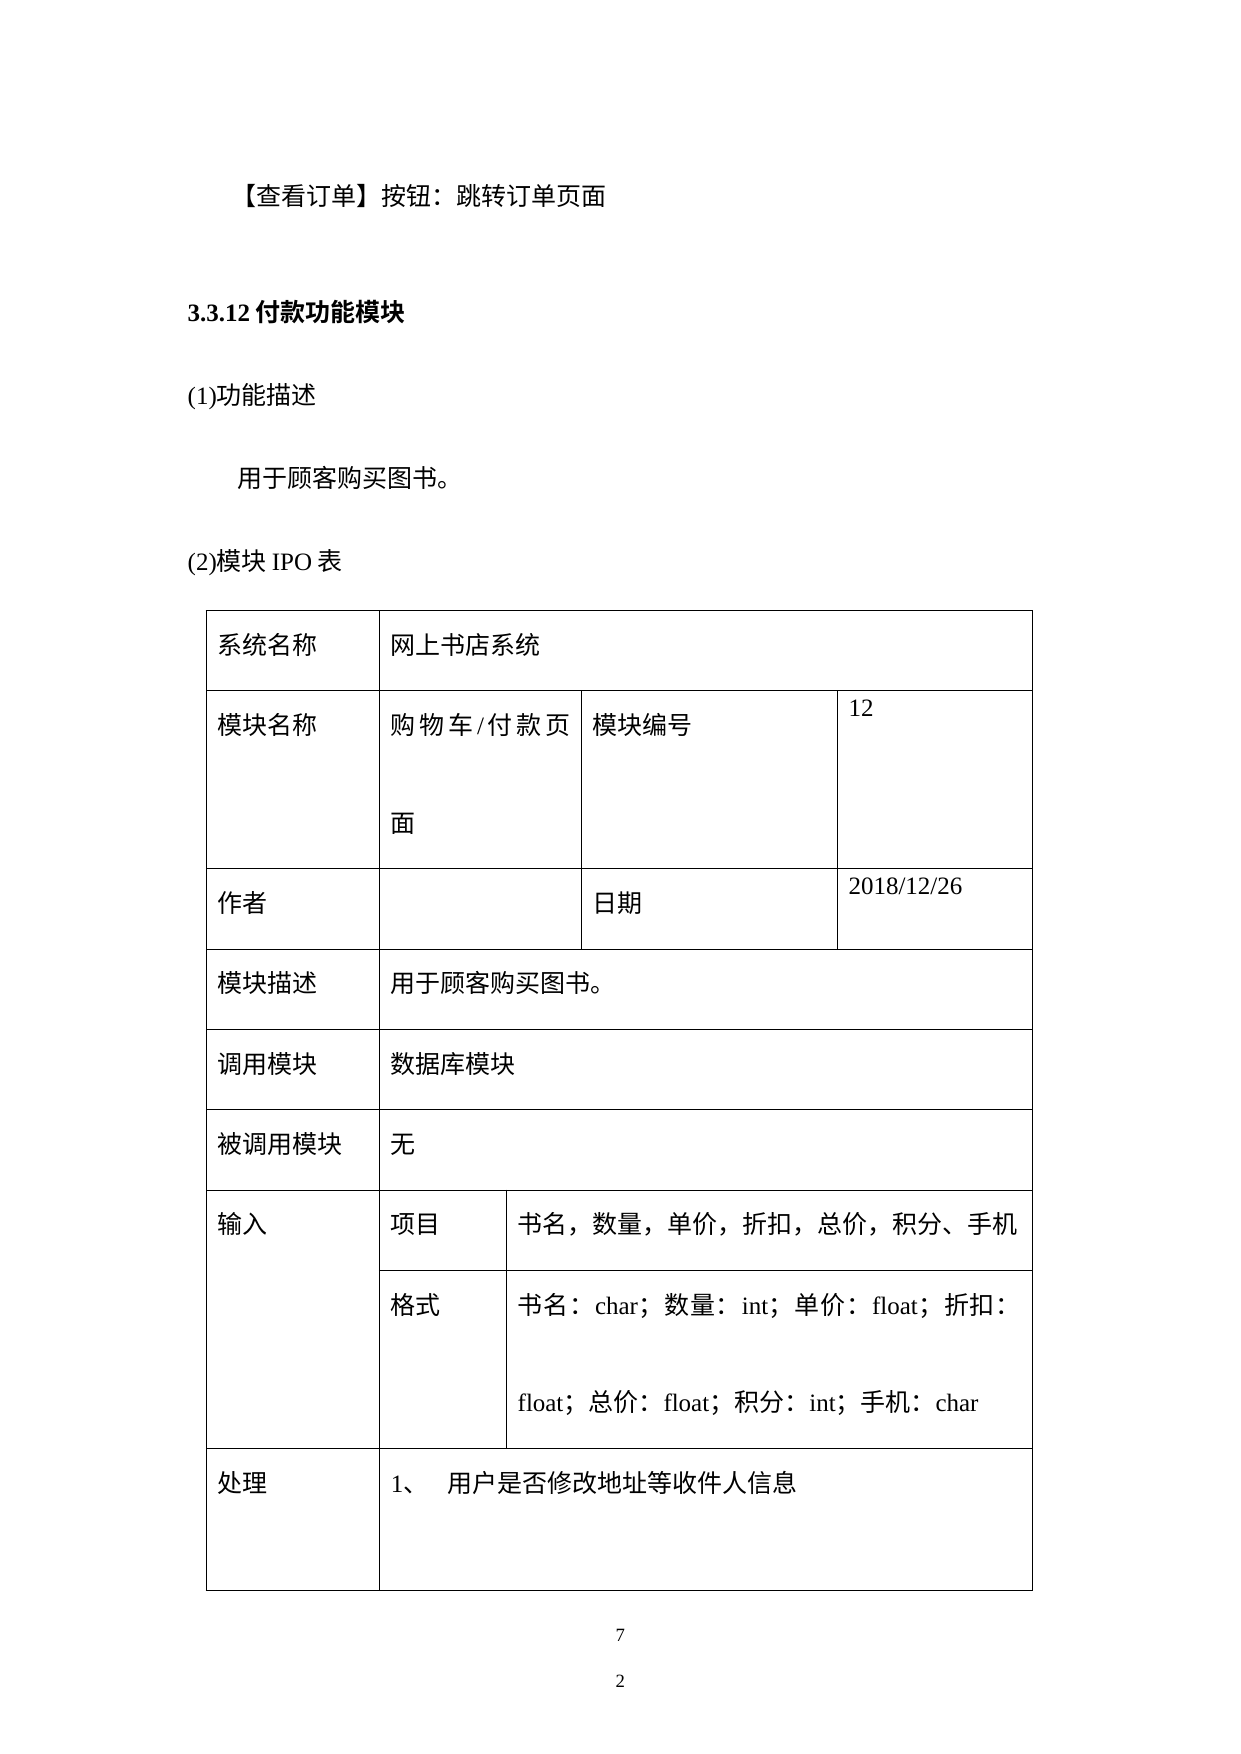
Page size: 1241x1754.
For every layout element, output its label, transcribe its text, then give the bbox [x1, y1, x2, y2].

table_cell 书名：char；数量：int；单价：float；折扣：float；总价：float；积分：int；手机：char [507, 1271, 1032, 1448]
table_cell 模块编号 [582, 691, 837, 868]
table_cell 用于顾客购买图书。 [380, 950, 1032, 1029]
table_cell 日期 [582, 869, 837, 948]
table_cell 模块名称 [207, 691, 379, 868]
text (2)模块IPO表 [187, 527, 1053, 592]
text 【查看订单】按钮：跳转订单页面 [187, 162, 1053, 227]
table_cell 无 [380, 1110, 1032, 1189]
table_cell 处理 [207, 1449, 379, 1590]
table_cell 12 [838, 691, 1032, 868]
table_header 系统名称 [207, 611, 379, 690]
table_cell [380, 869, 581, 948]
text 3.3.12付款功能模块 [187, 278, 1053, 343]
table_cell 格式 [380, 1271, 506, 1448]
table_cell 购物车/付款页面 [380, 691, 581, 868]
text (1)功能描述 [187, 361, 1053, 426]
text 用于顾客购买图书。 [187, 444, 1053, 509]
table_cell 调用模块 [207, 1030, 379, 1109]
table_cell 被调用模块 [207, 1110, 379, 1189]
table_cell 作者 [207, 869, 379, 948]
table_header 网上书店系统 [380, 611, 1032, 690]
table_cell 2018/12/26 [838, 869, 1032, 948]
table_cell 输入 [207, 1191, 379, 1448]
table_cell 模块描述 [207, 950, 379, 1029]
table_cell 数据库模块 [380, 1030, 1032, 1109]
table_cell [380, 1449, 1032, 1590]
table_cell 书名，数量，单价，折扣，总价，积分、手机 [507, 1191, 1032, 1270]
table_cell 项目 [380, 1191, 506, 1270]
